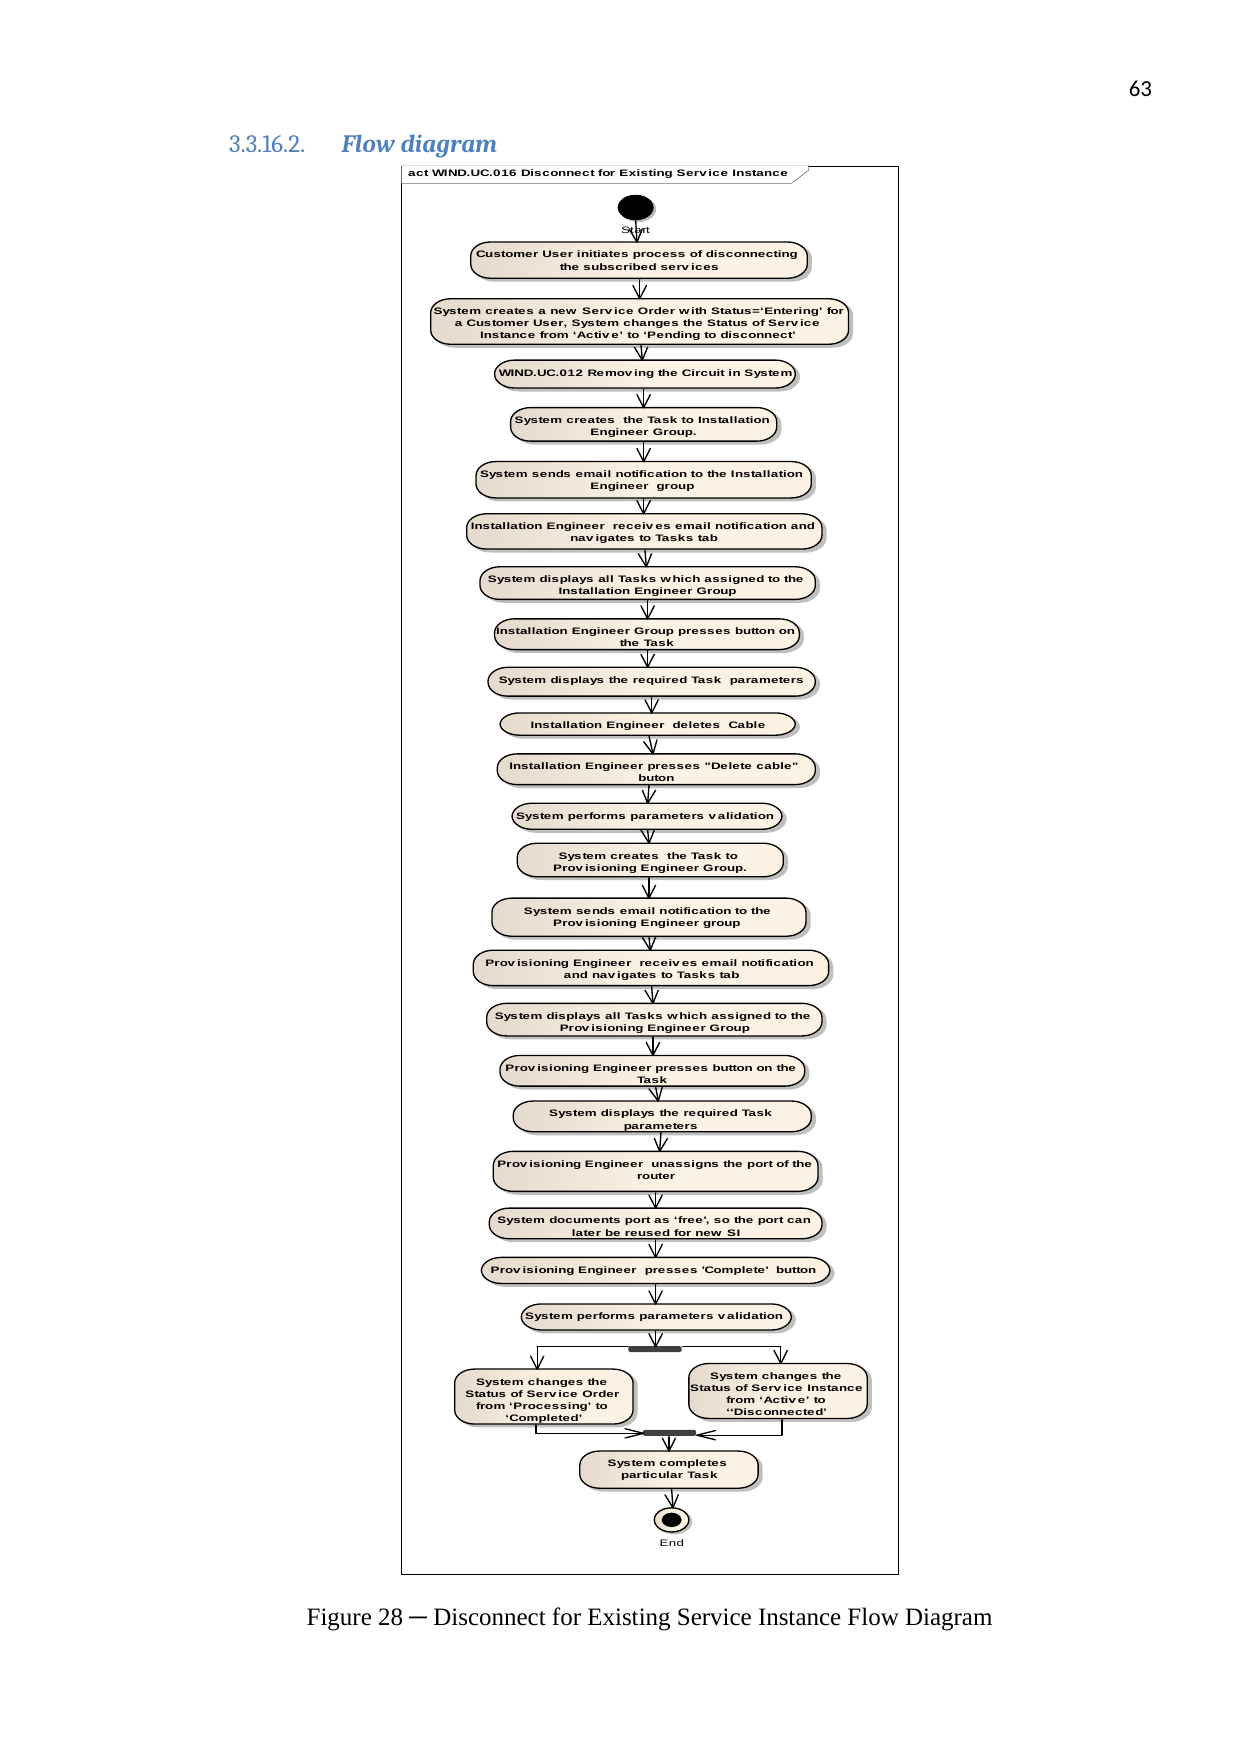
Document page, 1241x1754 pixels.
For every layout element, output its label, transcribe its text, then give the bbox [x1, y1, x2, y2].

text Figure 28 ─ Disconnect for Existing Service Instance Flow Diagram [148, 1602, 1152, 1630]
subtitle Flow diagram [229, 130, 1152, 158]
